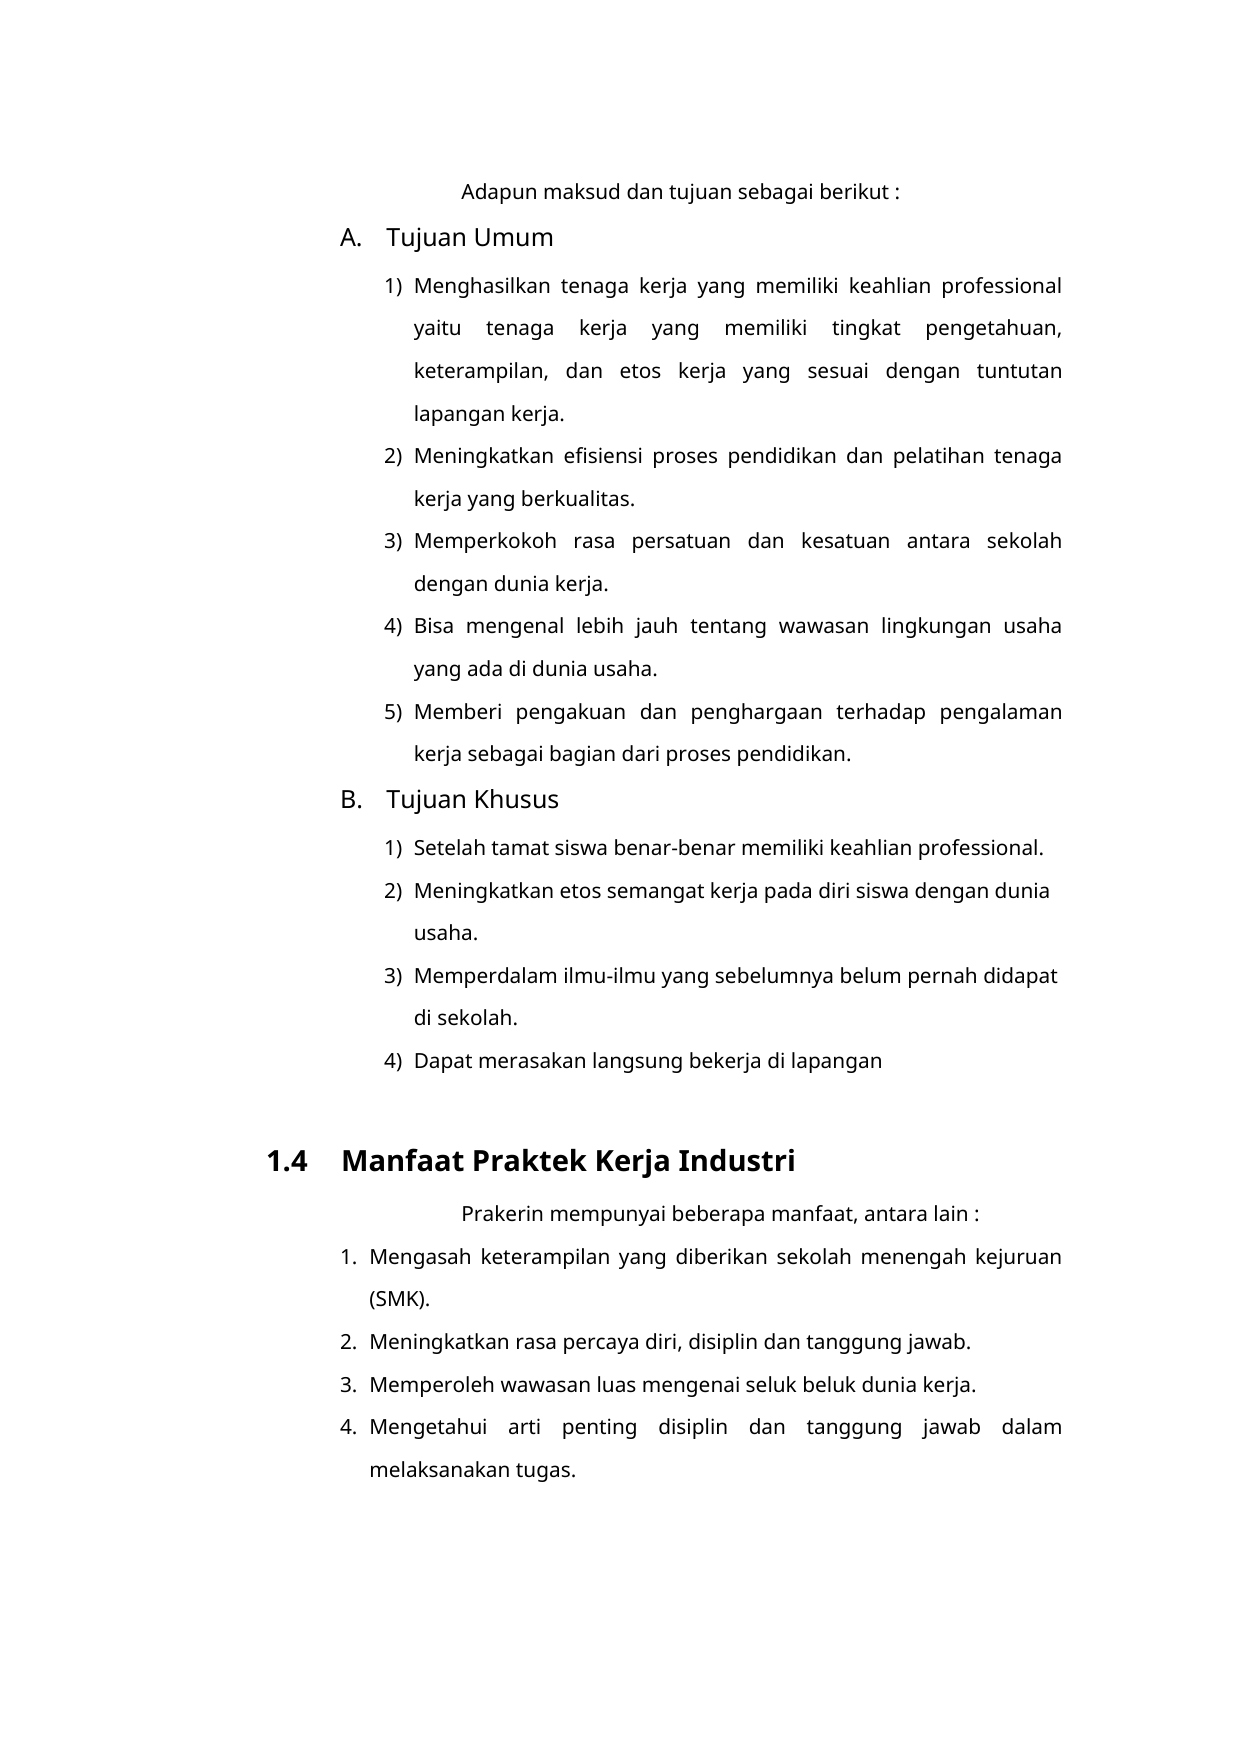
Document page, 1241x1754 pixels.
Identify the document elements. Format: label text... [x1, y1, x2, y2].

list Memperoleh wawasan luas mengenai seluk beluk dunia kerja. [340, 1370, 1063, 1398]
list Dapat merasakan langsung bekerja di lapangan [384, 1046, 1063, 1074]
list Bisa mengenal lebih jauh tentang wawasan lingkungan usaha yang ada di dunia usaha. [384, 612, 1063, 683]
list Manfaat Praktek Kerja Industri [266, 1140, 1063, 1179]
list Prakerin mempunyai beberapa manfaat, antara lain : [386, 1199, 1063, 1228]
list Tujuan Khusus [340, 782, 1063, 816]
list Meningkatkan rasa percaya diri, disiplin dan tanggung jawab. [340, 1327, 1063, 1356]
list Setelah tamat siswa benar-benar memiliki keahlian professional. [384, 833, 1063, 862]
list Memperkokoh rasa persatuan dan kesatuan antara sekolah dengan dunia kerja. [384, 526, 1063, 597]
list Memperdalam ilmu-ilmu yang sebelumnya belum pernah didapat di sekolah. [384, 961, 1063, 1032]
list Memberi pengakuan dan penghargaan terhadap pengalaman kerja sebagai bagian dari proses pendidikan. [384, 697, 1063, 768]
list Mengetahui arti penting disiplin dan tanggung jawab dalam melaksanakan tugas. [340, 1412, 1063, 1483]
list Mengasah keterampilan yang diberikan sekolah menengah kejuruan (SMK). [340, 1242, 1063, 1313]
list Meningkatkan etos semangat kerja pada diri siswa dengan dunia usaha. [384, 876, 1063, 947]
list Meningkatkan efisiensi proses pendidikan dan pelatihan tenaga kerja yang berkualitas. [384, 441, 1063, 512]
list Adapun maksud dan tujuan sebagai berikut : [424, 177, 1063, 206]
list Menghasilkan tenaga kerja yang memiliki keahlian professional yaitu tenaga kerja yang memiliki tingkat pengetahuan, keterampilan, dan etos kerja yang sesuai dengan tuntutan lapangan kerja. [384, 271, 1063, 427]
list Tujuan Umum [340, 220, 1063, 254]
